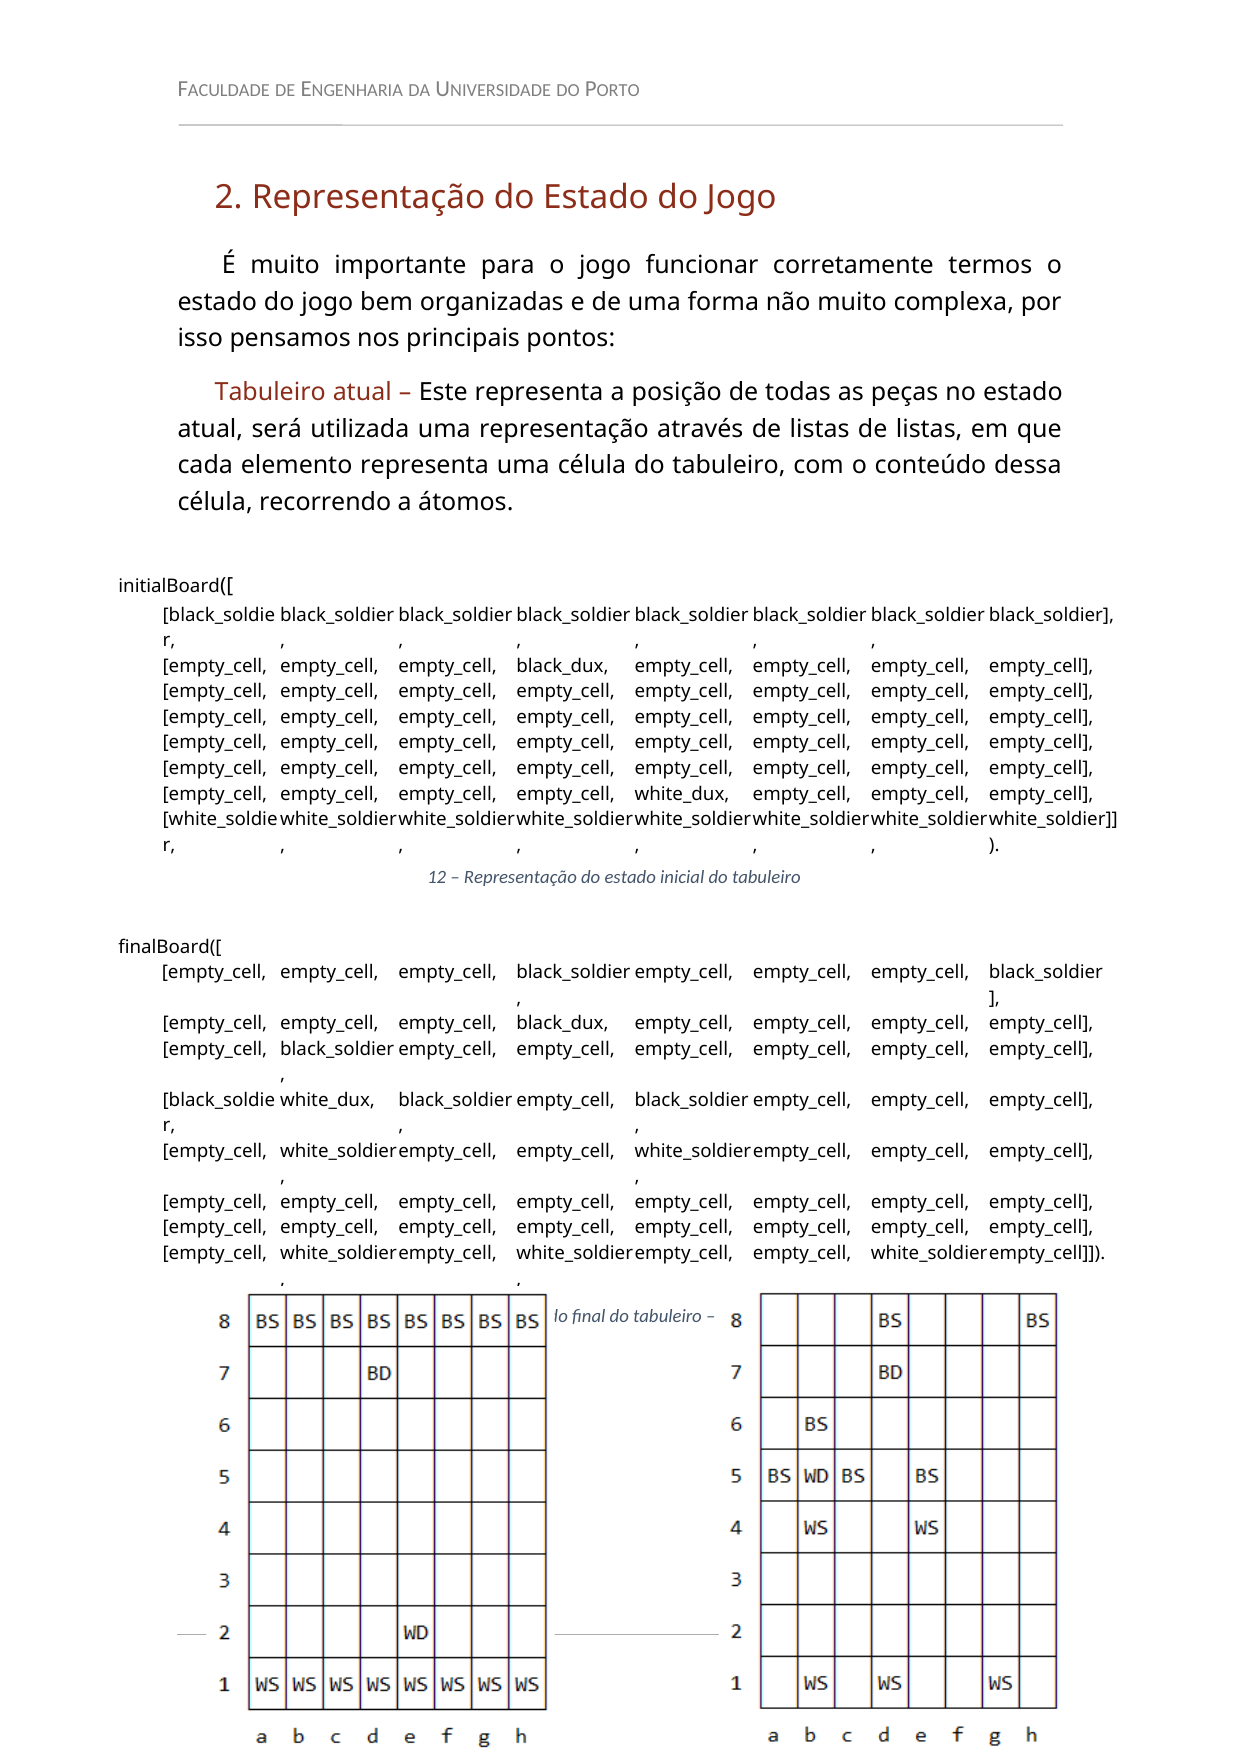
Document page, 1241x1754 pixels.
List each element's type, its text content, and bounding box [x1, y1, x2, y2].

table_header [empty_cell, [163, 959, 280, 1009]
table_cell black_dux, [516, 1010, 634, 1035]
table_header [black_soldier, [163, 601, 280, 652]
table_cell empty_cell, [634, 1010, 753, 1035]
table_cell white_soldier, [753, 805, 871, 856]
table_header black_soldier, [516, 959, 634, 1009]
table_header empty_cell, [753, 959, 871, 1009]
table_cell black_soldier, [280, 1035, 398, 1086]
table_cell empty_cell, [398, 678, 516, 703]
table_header black_soldier, [280, 601, 398, 652]
table_cell empty_cell, [753, 729, 871, 754]
table_cell empty_cell, [398, 1188, 516, 1214]
table_cell empty_cell, [398, 1214, 516, 1239]
table_cell [empty_cell, [163, 703, 280, 729]
table_cell empty_cell, [871, 1137, 989, 1188]
table_cell empty_cell, [280, 1214, 398, 1239]
table_cell [white_soldier, [163, 805, 280, 856]
text Tabuleiro atual – Este representa a posição de todas as peças no estado atual, será utilizada uma representação através de listas de listas, em que cada elemento representa uma célula do tabuleiro, com o conteúdo dessa célula, recorrendo a átomos. [177, 373, 1063, 518]
table_cell white_soldier, [871, 1239, 989, 1281]
text finalBoard([ [118, 933, 1063, 958]
table_header black_soldier], [989, 601, 1122, 652]
table_cell empty_cell, [871, 729, 989, 754]
table_cell [empty_cell, [163, 780, 280, 805]
table_cell empty_cell, [280, 1188, 398, 1214]
table_cell [empty_cell, [163, 729, 280, 754]
table_cell empty_cell, [871, 703, 989, 729]
table_cell black_soldier, [634, 1086, 753, 1137]
table_cell black_soldier, [398, 1086, 516, 1137]
table_cell empty_cell, [871, 1035, 989, 1086]
table_cell empty_cell, [398, 729, 516, 754]
table_cell empty_cell, [871, 1010, 989, 1035]
table_cell [black_soldier, [163, 1086, 280, 1137]
table_cell white_soldier, [516, 805, 634, 856]
table_cell empty_cell, [280, 754, 398, 780]
table_cell empty_cell], [989, 1086, 1107, 1137]
picture [206, 1286, 555, 1754]
table_cell empty_cell, [871, 1214, 989, 1239]
table_cell empty_cell], [989, 1214, 1107, 1239]
table_header black_soldier, [871, 601, 989, 652]
table_cell empty_cell, [871, 754, 989, 780]
table_header black_soldier, [634, 601, 752, 652]
table_cell empty_cell, [516, 1214, 634, 1239]
table_cell white_dux, [280, 1086, 398, 1137]
table_cell white_soldier, [871, 805, 989, 856]
table_cell empty_cell, [753, 1137, 871, 1188]
table_cell black_dux, [516, 652, 634, 678]
table_cell empty_cell], [989, 729, 1122, 754]
table_cell empty_cell, [753, 703, 871, 729]
table_cell empty_cell, [753, 780, 871, 805]
table_cell empty_cell, [398, 652, 516, 678]
table_cell empty_cell, [516, 754, 634, 780]
table_cell empty_cell, [398, 754, 516, 780]
table_cell empty_cell, [634, 652, 752, 678]
table_cell empty_cell, [280, 678, 398, 703]
table_cell empty_cell, [516, 1137, 634, 1188]
table_cell [empty_cell, [163, 1188, 280, 1214]
table_cell empty_cell, [516, 1086, 634, 1137]
table_header black_soldier, [753, 601, 871, 652]
table_cell empty_cell]]). [989, 1239, 1107, 1290]
table_cell empty_cell, [280, 729, 398, 754]
table_cell empty_cell, [516, 703, 634, 729]
table_cell empty_cell, [634, 703, 752, 729]
table_cell [empty_cell, [163, 1010, 280, 1035]
table_cell empty_cell, [516, 780, 634, 805]
table_cell empty_cell, [398, 1035, 516, 1086]
table_cell empty_cell, [753, 1188, 871, 1214]
table_cell white_soldier, [280, 805, 398, 856]
table_cell empty_cell, [753, 1214, 871, 1239]
table_cell empty_cell, [280, 652, 398, 678]
text É muito importante para o jogo funcionar corretamente termos o estado do jogo bem organizadas e de uma forma não muito complexa, por isso pensamos nos principais pontos: [177, 247, 1063, 354]
table_header black_soldier, [398, 601, 516, 652]
table_cell white_soldier, [398, 805, 516, 856]
table_cell empty_cell, [871, 678, 989, 703]
table_cell empty_cell], [989, 678, 1122, 703]
table_header empty_cell, [280, 959, 398, 1009]
table_cell empty_cell, [398, 703, 516, 729]
table_cell empty_cell, [634, 1214, 753, 1239]
table_cell white_soldier, [634, 805, 752, 856]
table_cell empty_cell, [753, 1239, 871, 1281]
table_cell empty_cell, [516, 1035, 634, 1086]
table_header empty_cell, [871, 959, 989, 1009]
table_cell [empty_cell, [163, 1035, 280, 1086]
table_cell empty_cell, [753, 678, 871, 703]
table_cell empty_cell, [753, 754, 871, 780]
table_cell empty_cell, [280, 1010, 398, 1035]
table_cell empty_cell, [753, 1086, 871, 1137]
table_cell white_soldier, [280, 1137, 398, 1188]
table_cell empty_cell, [871, 652, 989, 678]
table_cell empty_cell, [634, 754, 752, 780]
table_header empty_cell, [634, 959, 753, 1009]
table_cell empty_cell, [871, 780, 989, 805]
table_cell empty_cell, [634, 1035, 753, 1086]
table_cell empty_cell, [634, 729, 752, 754]
table_cell empty_cell], [989, 1035, 1107, 1086]
picture [718, 1281, 1063, 1754]
table_header empty_cell, [398, 959, 516, 1009]
table_cell empty_cell, [398, 780, 516, 805]
table_header black_soldier], [989, 959, 1107, 1009]
table_cell [empty_cell, [163, 678, 280, 703]
table_cell empty_cell, [516, 678, 634, 703]
table_cell empty_cell, [398, 1137, 516, 1188]
table_cell [empty_cell, [163, 652, 280, 678]
table_cell empty_cell], [989, 1137, 1107, 1188]
table_cell [empty_cell, [163, 754, 280, 780]
table_cell empty_cell, [753, 1010, 871, 1035]
table_cell empty_cell], [989, 703, 1122, 729]
table_cell empty_cell, [280, 780, 398, 805]
table_cell empty_cell, [634, 678, 752, 703]
table_cell empty_cell, [753, 1035, 871, 1086]
table_cell empty_cell, [871, 1188, 989, 1214]
table_header black_soldier, [516, 601, 634, 652]
table_cell [empty_cell, [163, 1214, 280, 1239]
table_cell empty_cell, [280, 703, 398, 729]
table_cell white_soldier, [516, 1239, 634, 1290]
table_cell empty_cell], [989, 1188, 1107, 1214]
table_cell empty_cell], [989, 780, 1122, 805]
table_cell empty_cell], [989, 754, 1122, 780]
table_cell empty_cell, [398, 1010, 516, 1035]
text initialBoard([ [118, 571, 1063, 599]
table_cell white_soldier, [634, 1137, 753, 1188]
table_cell white_soldier, [280, 1239, 398, 1286]
table_cell white_soldier]]). [989, 805, 1122, 856]
table_cell empty_cell, [634, 1188, 753, 1214]
table_cell white_dux, [634, 780, 752, 805]
table_cell empty_cell], [989, 652, 1122, 678]
table_cell empty_cell, [634, 1239, 753, 1290]
table_cell empty_cell, [516, 1188, 634, 1214]
table_cell [empty_cell, [163, 1137, 280, 1188]
table_cell empty_cell, [516, 729, 634, 754]
table_cell empty_cell, [753, 652, 871, 678]
table_cell empty_cell], [989, 1010, 1107, 1035]
table_cell [empty_cell, [163, 1239, 280, 1290]
text Representação do Estado do Jogo [214, 173, 1063, 218]
table_cell empty_cell, [871, 1086, 989, 1137]
table_cell empty_cell, [398, 1239, 516, 1286]
